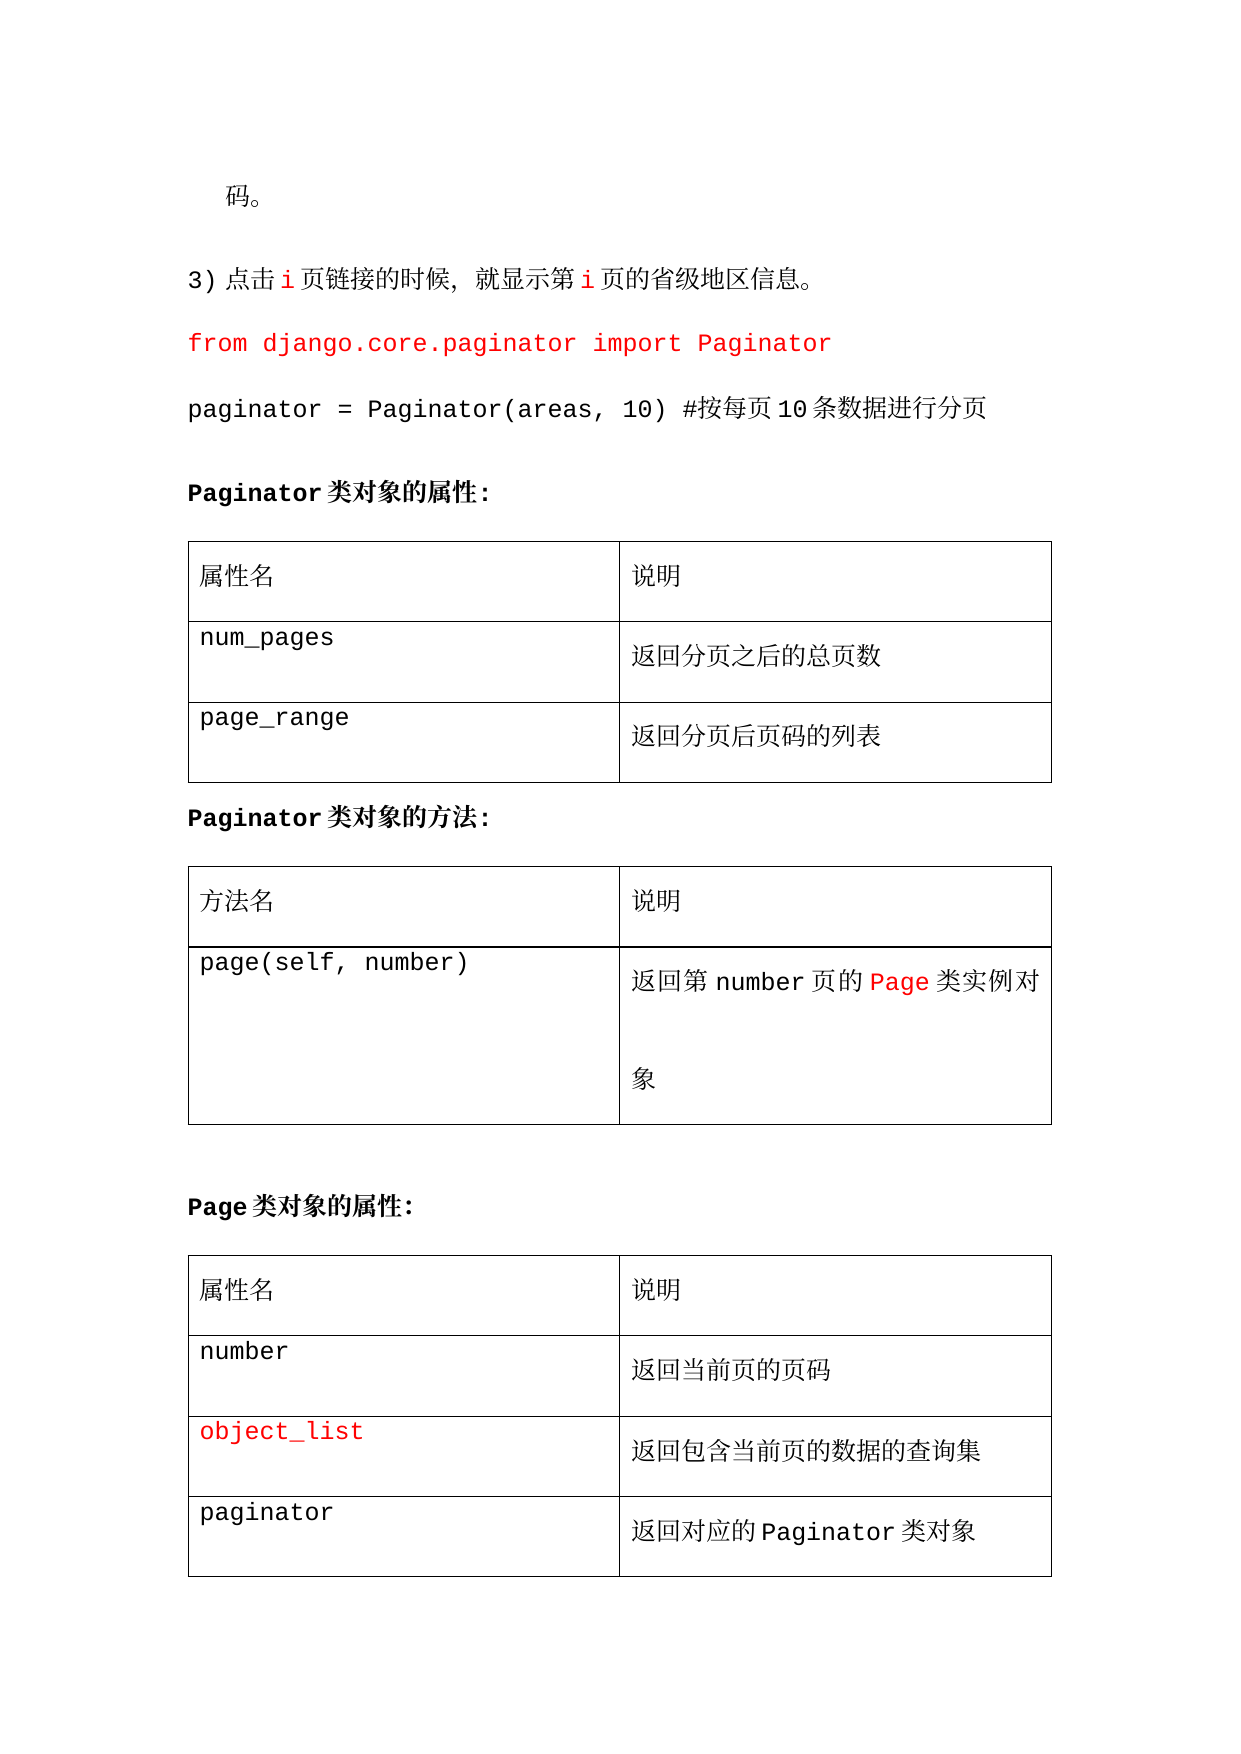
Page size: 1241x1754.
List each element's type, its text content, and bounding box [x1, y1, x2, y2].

table_cell object_list [189, 1417, 619, 1496]
table_header 方法名 [189, 867, 619, 946]
text paginator = Paginator(areas, 10) #按每页10条数据进行分页 [187, 375, 1053, 440]
table_cell page(self, number) [189, 948, 619, 1124]
table_header 属性名 [189, 1256, 619, 1335]
table_cell 返回第number页的Page类实例对象 [620, 948, 1051, 1124]
table_header 说明 [620, 867, 1051, 946]
text Paginator类对象的属性: [187, 458, 1053, 523]
table_header 属性名 [189, 542, 619, 621]
table_header 说明 [620, 1256, 1051, 1335]
text Paginator类对象的方法: [187, 783, 1053, 848]
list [187, 162, 1053, 227]
table_cell paginator [189, 1497, 619, 1576]
table_cell 返回包含当前页的数据的查询集 [620, 1417, 1051, 1496]
table_cell 返回当前页的页码 [620, 1336, 1051, 1416]
table_cell 返回分页之后的总页数 [620, 622, 1051, 702]
list 点击i页链接的时候，就显示第i页的省级地区信息。 [187, 245, 1053, 310]
text from django.core.paginator import Paginator [187, 328, 1053, 361]
table_cell 返回对应的Paginator类对象 [620, 1497, 1051, 1576]
table_header 说明 [620, 542, 1051, 621]
table_cell number [189, 1336, 619, 1416]
table_cell 返回分页后页码的列表 [620, 703, 1051, 782]
table_cell page_range [189, 703, 619, 782]
text Page类对象的属性： [187, 1172, 1053, 1237]
table_cell num_pages [189, 622, 619, 702]
